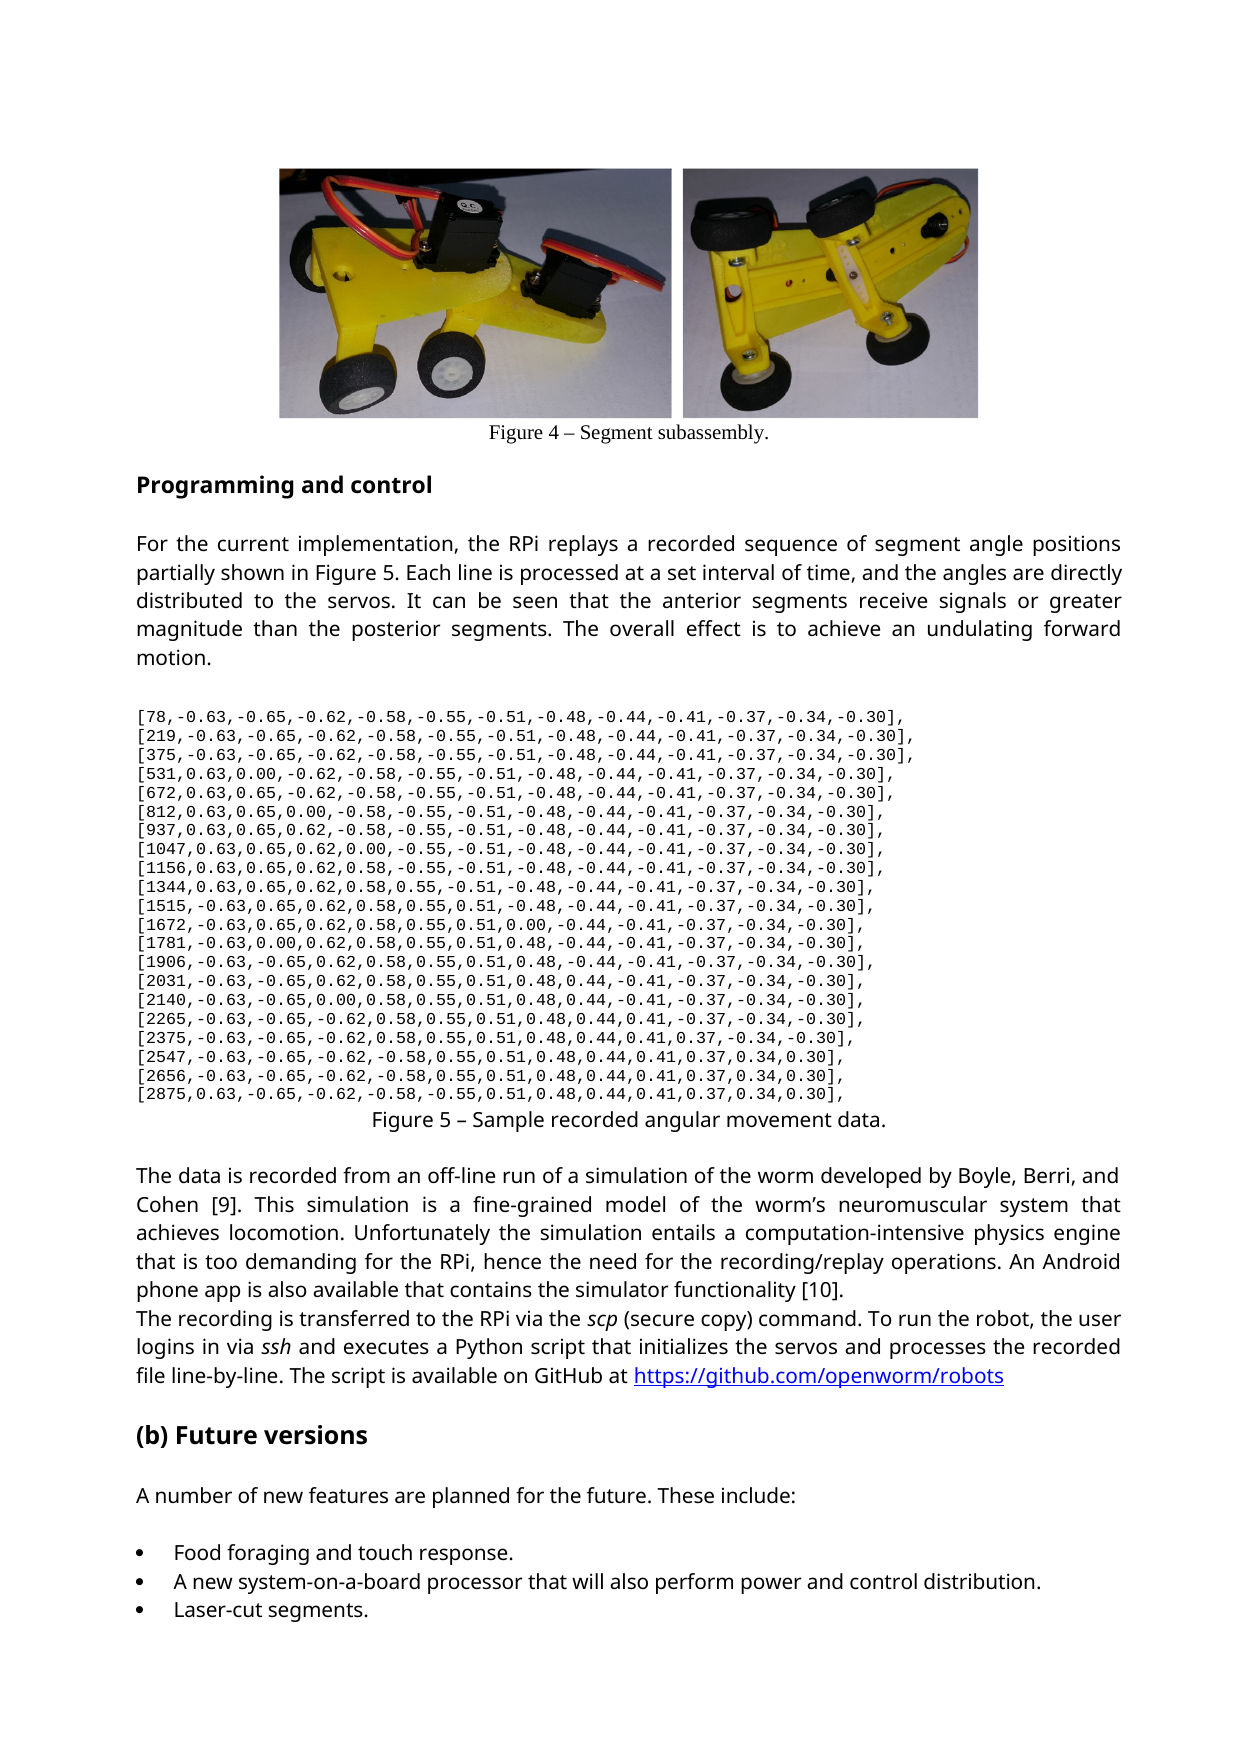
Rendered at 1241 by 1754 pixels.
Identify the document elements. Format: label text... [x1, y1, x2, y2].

text [2140,-0.63,-0.65,0.00,0.58,0.55,0.51,0.48,0.44,-0.41,-0.37,-0.34,-0.30], [136, 992, 1122, 1011]
text [1781,-0.63,0.00,0.62,0.58,0.55,0.51,0.48,-0.44,-0.41,-0.37,-0.34,-0.30], [136, 935, 1122, 954]
text [812,0.63,0.65,0.00,-0.58,-0.55,-0.51,-0.48,-0.44,-0.41,-0.37,-0.34,-0.30], [136, 803, 1122, 822]
text [937,0.63,0.65,0.62,-0.58,-0.55,-0.51,-0.48,-0.44,-0.41,-0.37,-0.34,-0.30], [136, 822, 1122, 841]
text [2656,-0.63,-0.65,-0.62,-0.58,0.55,0.51,0.48,0.44,0.41,0.37,0.34,0.30], [136, 1067, 1122, 1086]
subtitle For the current implementation, the RPi replays a recorded sequence of segment angle positions partially shown in Figure 5. Each line is processed at a set interval of time, and the angles are directly distributed to the servos. It can be seen that the anterior segments receive signals or greater magnitude than the posterior segments. The overall effect is to achieve an undulating forward motion. [136, 529, 1123, 671]
text The recording is transferred to the RPi via the scp (secure copy) command. To run the robot, the user logins in via ssh and executes a Python script that initializes the servos and processes the recorded file line-by-line. The script is available on GitHub at https://github.com/openworm/robots [136, 1304, 1122, 1389]
text [1672,-0.63,0.65,0.62,0.58,0.55,0.51,0.00,-0.44,-0.41,-0.37,-0.34,-0.30], [136, 916, 1122, 935]
text [2547,-0.63,-0.65,-0.62,-0.58,0.55,0.51,0.48,0.44,0.41,0.37,0.34,0.30], [136, 1048, 1122, 1067]
text The data is recorded from an off-line run of a simulation of the worm developed by Boyle, Berri, and Cohen [9]. This simulation is a fine-grained model of the worm’s neuromuscular system that achieves locomotion. Unfortunately the simulation entails a computation-intensive physics engine that is too demanding for the RPi, hence the need for the recording/replay operations. An Android phone app is also available that contains the simulator functionality [10]. [136, 1162, 1122, 1304]
list Laser-cut segments. [136, 1595, 1122, 1624]
text [531,0.63,0.00,-0.62,-0.58,-0.55,-0.51,-0.48,-0.44,-0.41,-0.37,-0.34,-0.30], [136, 765, 1122, 784]
text [2265,-0.63,-0.65,-0.62,0.58,0.55,0.51,0.48,0.44,0.41,-0.37,-0.34,-0.30], [136, 1011, 1122, 1029]
text [1906,-0.63,-0.65,0.62,0.58,0.55,0.51,0.48,-0.44,-0.41,-0.37,-0.34,-0.30], [136, 954, 1122, 973]
text [1515,-0.63,0.65,0.62,0.58,0.55,0.51,-0.48,-0.44,-0.41,-0.37,-0.34,-0.30], [136, 897, 1122, 916]
text [78,-0.63,-0.65,-0.62,-0.58,-0.55,-0.51,-0.48,-0.44,-0.41,-0.37,-0.34,-0.30], [136, 709, 1122, 728]
subtitle Programming and control [136, 469, 1122, 501]
text [2031,-0.63,-0.65,0.62,0.58,0.55,0.51,0.48,0.44,-0.41,-0.37,-0.34,-0.30], [136, 973, 1122, 992]
text [1047,0.63,0.65,0.62,0.00,-0.55,-0.51,-0.48,-0.44,-0.41,-0.37,-0.34,-0.30], [136, 841, 1122, 860]
text [1156,0.63,0.65,0.62,0.58,-0.55,-0.51,-0.48,-0.44,-0.41,-0.37,-0.34,-0.30], [136, 860, 1122, 878]
text Figure 5 – Sample recorded angular movement data. [136, 1105, 1122, 1133]
text [219,-0.63,-0.65,-0.62,-0.58,-0.55,-0.51,-0.48,-0.44,-0.41,-0.37,-0.34,-0.30], [136, 728, 1122, 747]
subtitle (b) Future versions [136, 1418, 1123, 1452]
text [672,0.63,0.65,-0.62,-0.58,-0.55,-0.51,-0.48,-0.44,-0.41,-0.37,-0.34,-0.30], [136, 784, 1122, 803]
text [375,-0.63,-0.65,-0.62,-0.58,-0.55,-0.51,-0.48,-0.44,-0.41,-0.37,-0.34,-0.30], [136, 747, 1122, 765]
text [2875,0.63,-0.65,-0.62,-0.58,-0.55,0.51,0.48,0.44,0.41,0.37,0.34,0.30], [136, 1086, 1122, 1105]
text [2375,-0.63,-0.65,-0.62,0.58,0.55,0.51,0.48,0.44,0.41,0.37,-0.34,-0.30], [136, 1029, 1122, 1048]
text A number of new features are planned for the future. These include: [136, 1481, 1122, 1509]
text Figure 4 – Segment subassembly. [136, 420, 1122, 444]
picture [277, 166, 981, 421]
text [1344,0.63,0.65,0.62,0.58,0.55,-0.51,-0.48,-0.44,-0.41,-0.37,-0.34,-0.30], [136, 878, 1122, 897]
list A new system-on-a-board processor that will also perform power and control distribution. [136, 1567, 1122, 1595]
list Food foraging and touch response. [136, 1538, 1122, 1567]
